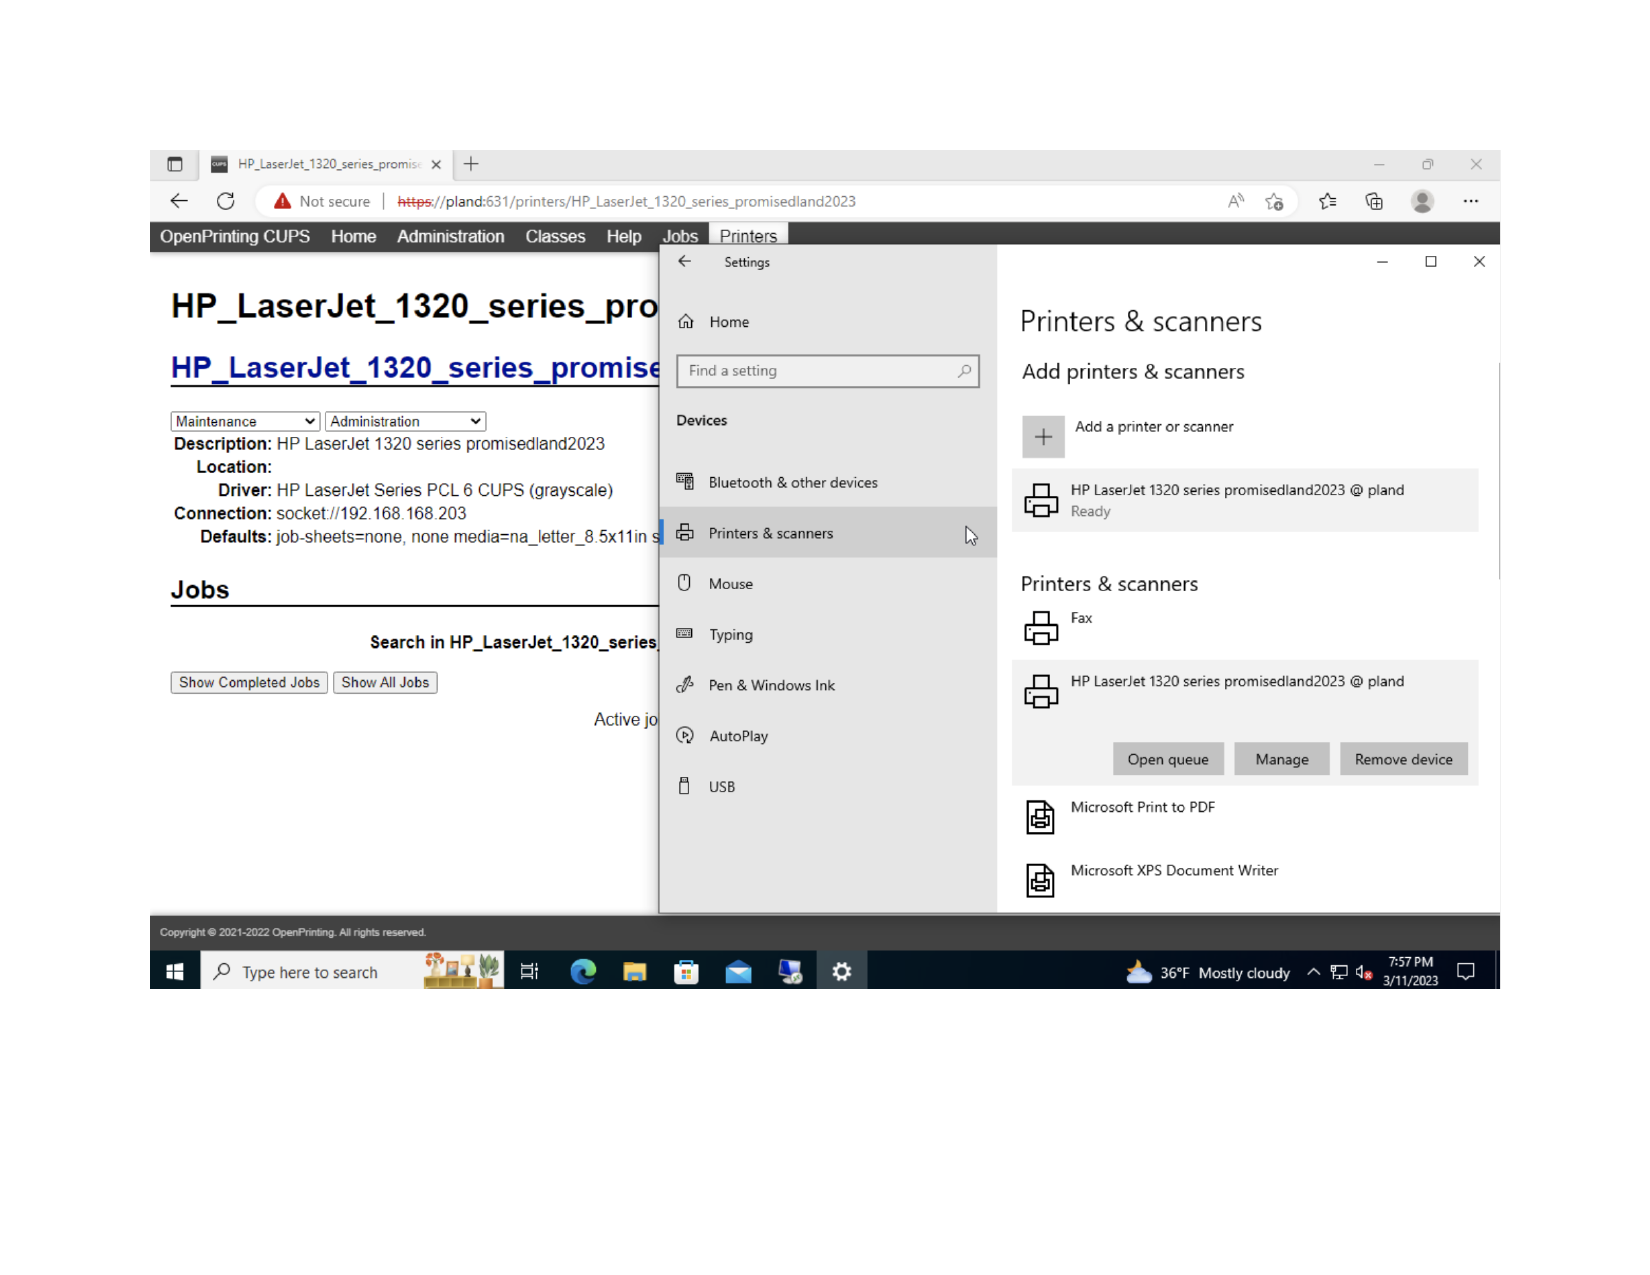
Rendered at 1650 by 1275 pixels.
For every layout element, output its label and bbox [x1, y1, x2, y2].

picture [150, 150, 1500, 989]
